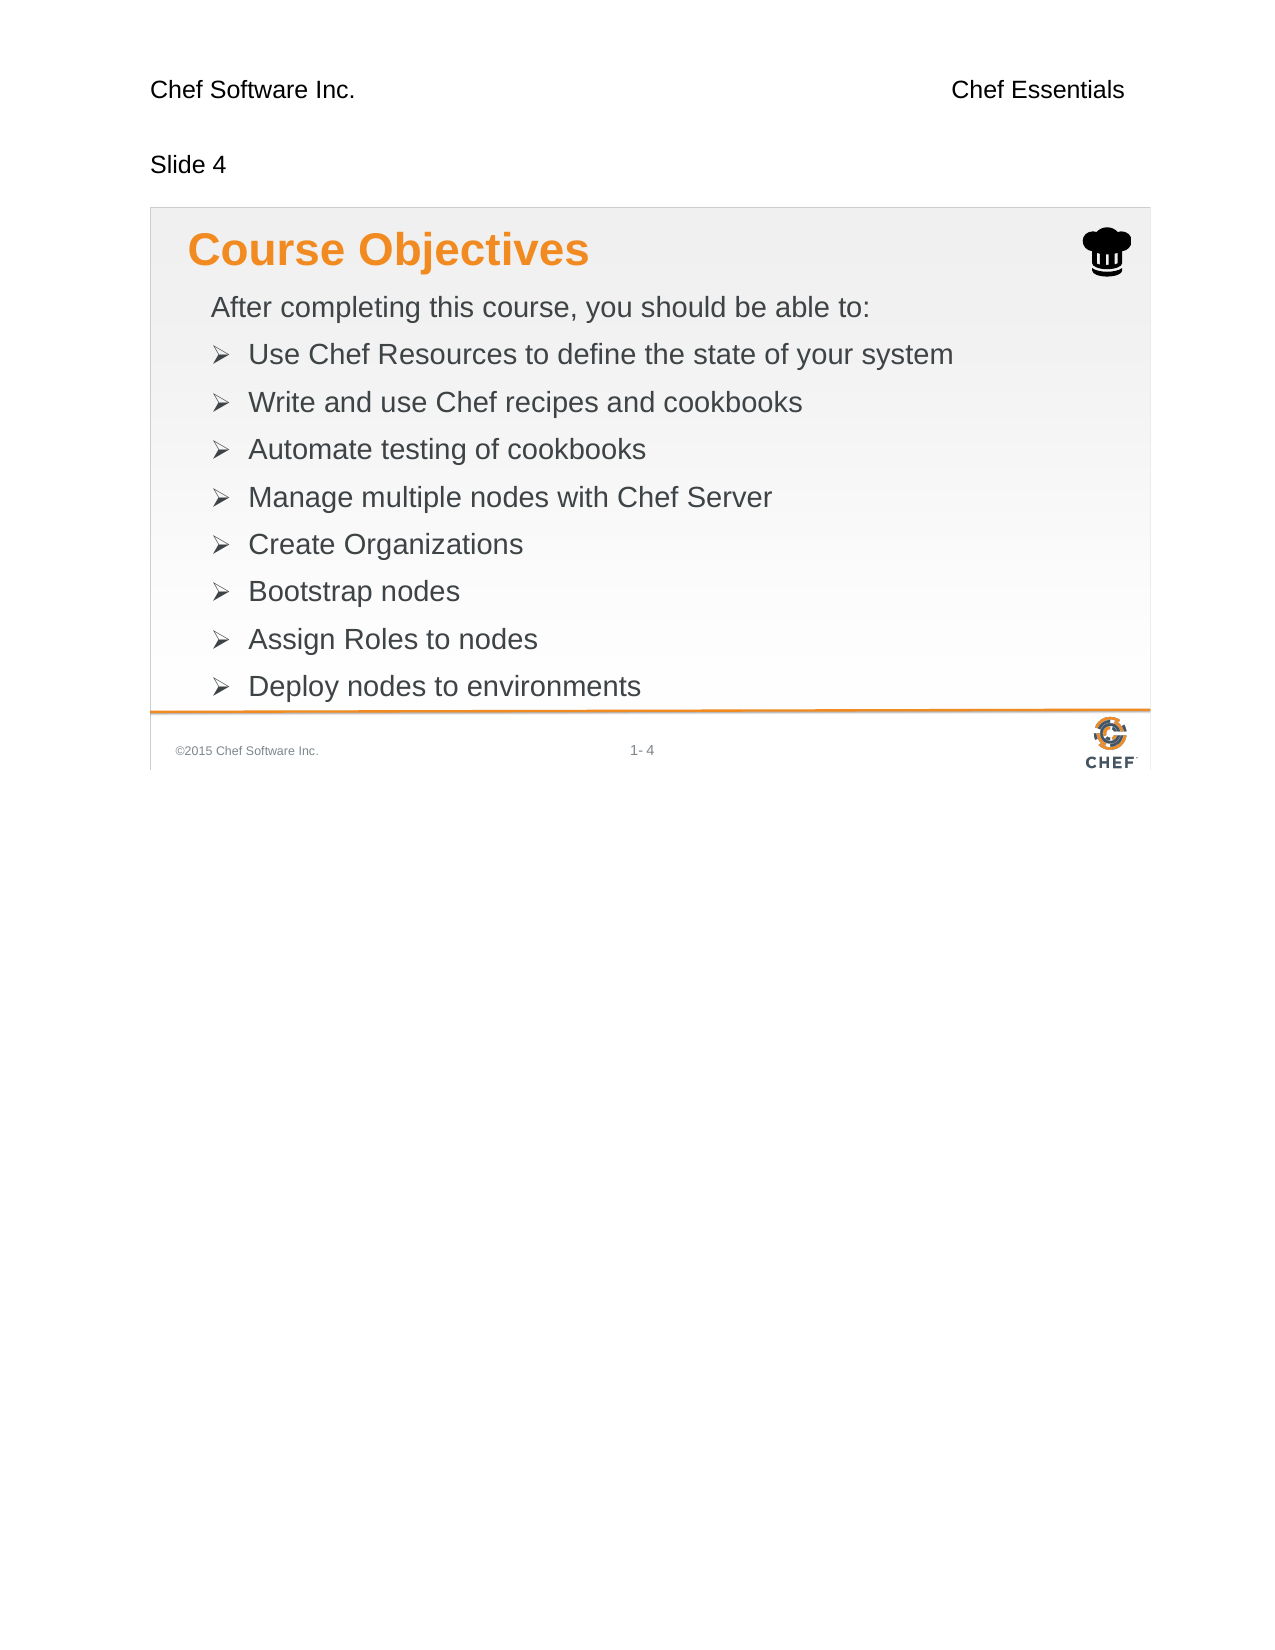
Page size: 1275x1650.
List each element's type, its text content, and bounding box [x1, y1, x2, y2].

text Slide 4 [150, 150, 1125, 179]
